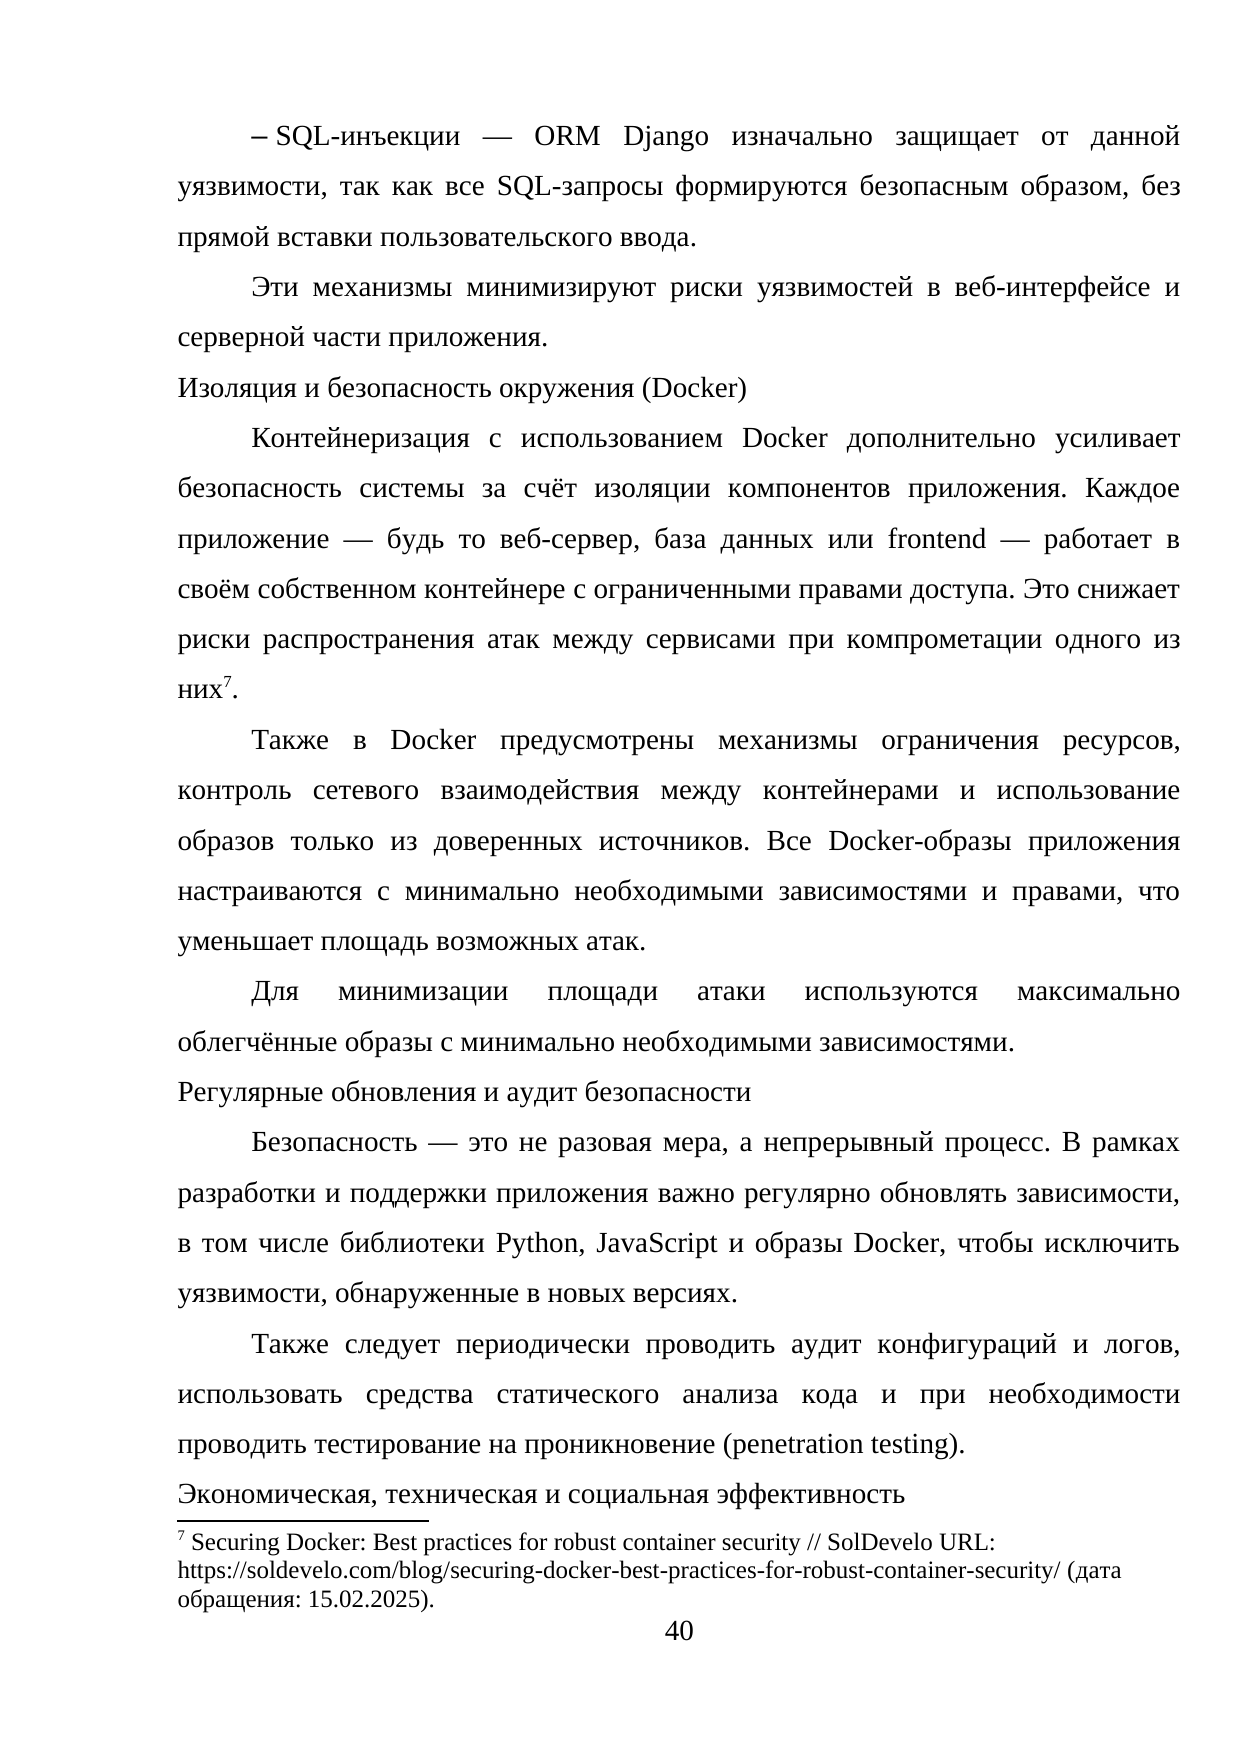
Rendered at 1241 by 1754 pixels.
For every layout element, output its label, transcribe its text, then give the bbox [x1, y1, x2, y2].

text Экономическая, техническая и социальная эффективность [177, 1477, 1181, 1510]
text Для минимизации площади атаки используются максимально облегчённые образы с минимально необходимыми зависимостями. [177, 973, 1181, 1057]
text Изоляция и безопасность окружения (Docker) [177, 370, 1181, 403]
text Эти механизмы минимизируют риски уязвимостей в веб-интерфейсе и серверной части приложения. [177, 269, 1181, 353]
text Также следует периодически проводить аудит конфигураций и логов, использовать средства статического анализа кода и при необходимости проводить тестирование на проникновение (penetration testing). [177, 1326, 1181, 1460]
list SQL-инъекции — ORM Django изначально защищает от данной уязвимости, так как все SQL-запросы формируются безопасным образом, без прямой вставки пользовательского ввода. [177, 118, 1181, 252]
text Контейнеризация с использованием Docker дополнительно усиливает безопасность системы за счёт изоляции компонентов приложения. Каждое приложение — будь то веб-сервер, база данных или frontend — работает в своём собственном контейнере с ограниченными правами доступа. Это снижает риски распространения атак между сервисами при компрометации одного из них. [177, 420, 1181, 705]
text Регулярные обновления и аудит безопасности [177, 1074, 1181, 1108]
text Безопасность — это не разовая мера, а непрерывный процесс. В рамках разработки и поддержки приложения важно регулярно обновлять зависимости, в том числе библиотеки Python, JavaScript и образы Docker, чтобы исключить уязвимости, обнаруженные в новых версиях. [177, 1124, 1181, 1309]
text Также в Docker предусмотрены механизмы ограничения ресурсов, контроль сетевого взаимодействия между контейнерами и использование образов только из доверенных источников. Все Docker-образы приложения настраиваются с минимально необходимыми зависимостями и правами, что уменьшает площадь возможных атак. [177, 722, 1181, 957]
